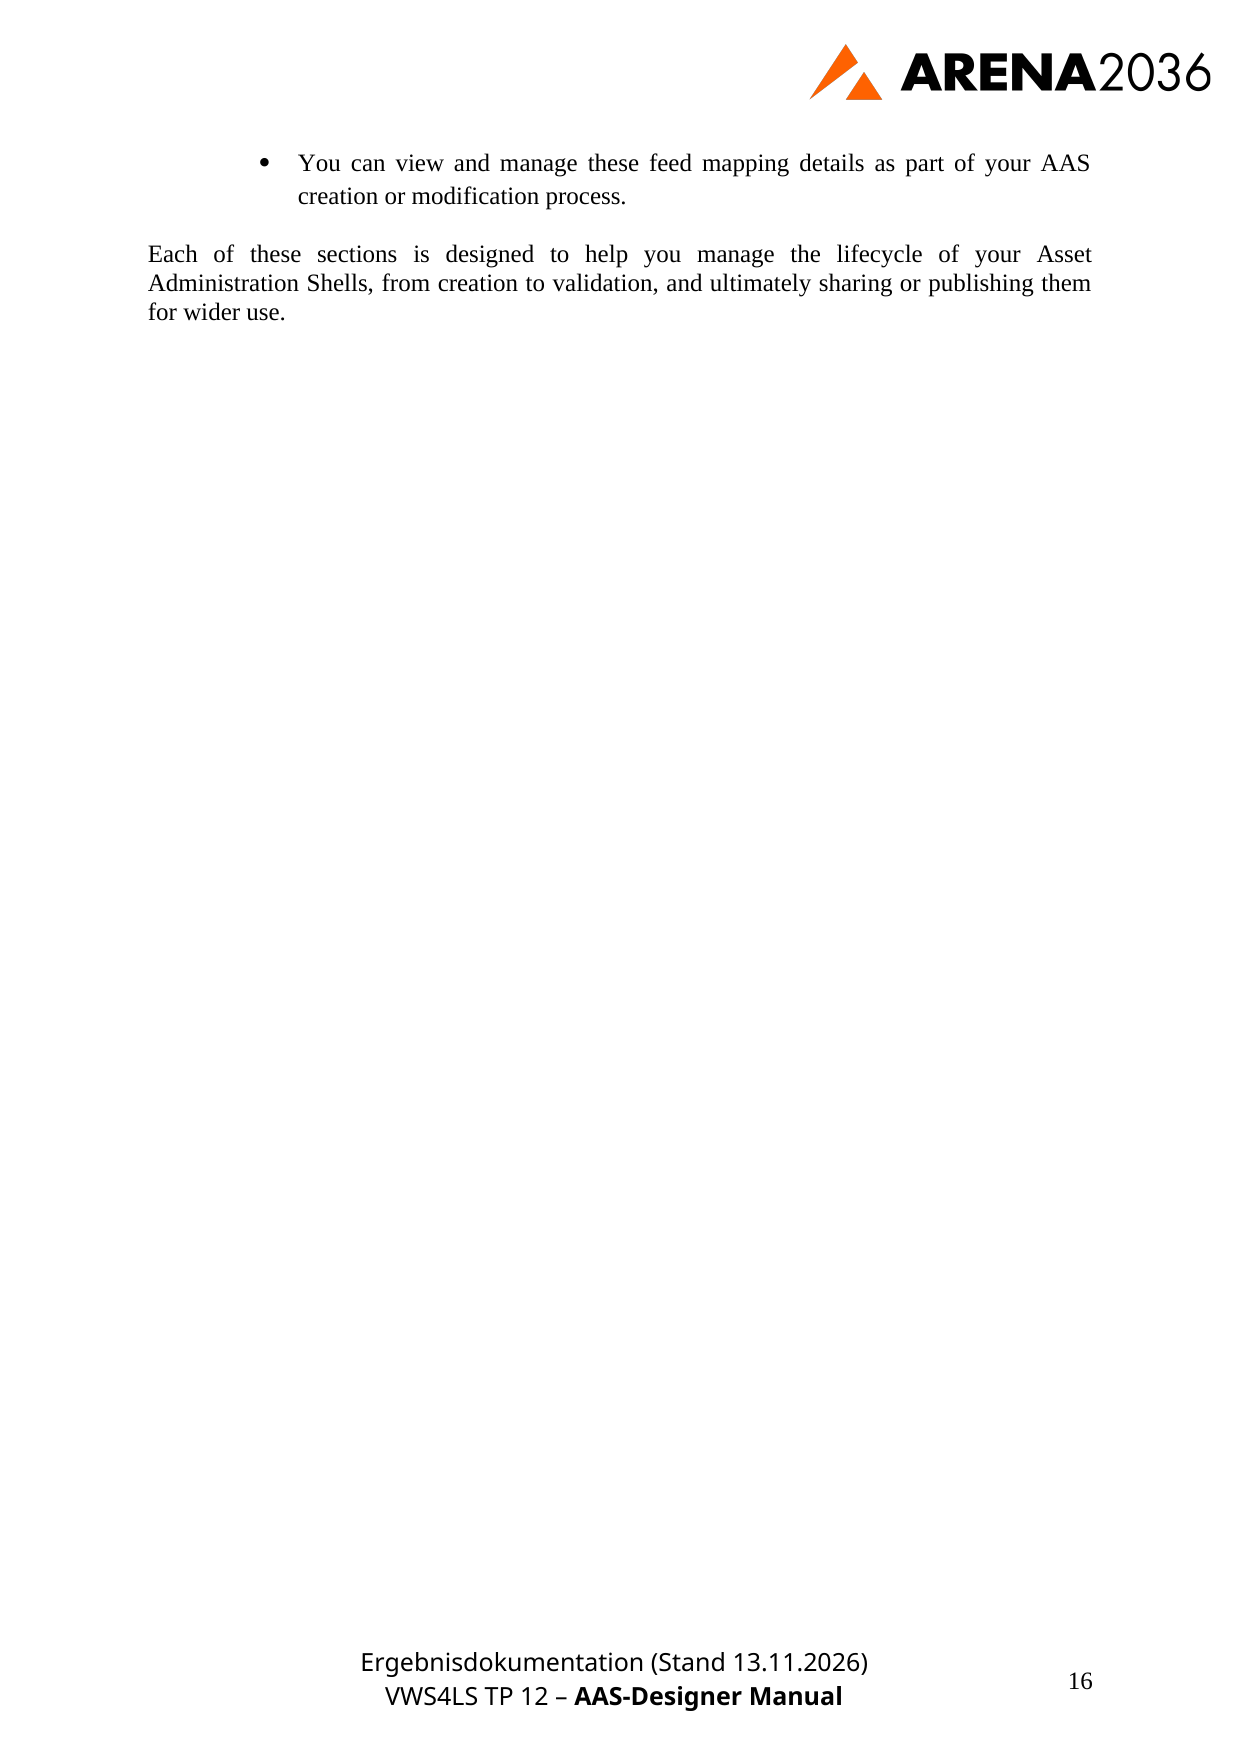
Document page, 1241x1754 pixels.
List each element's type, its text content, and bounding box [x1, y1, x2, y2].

text Each of these sections is designed to help you manage the lifecycle of your Asset Administration Shells, from creation to validation, and ultimately sharing or publishing them for wider use. [148, 239, 1092, 326]
picture [809, 44, 1211, 100]
list You can view and manage these feed mapping details as part of your AAS creation or modification process. [260, 148, 1092, 210]
